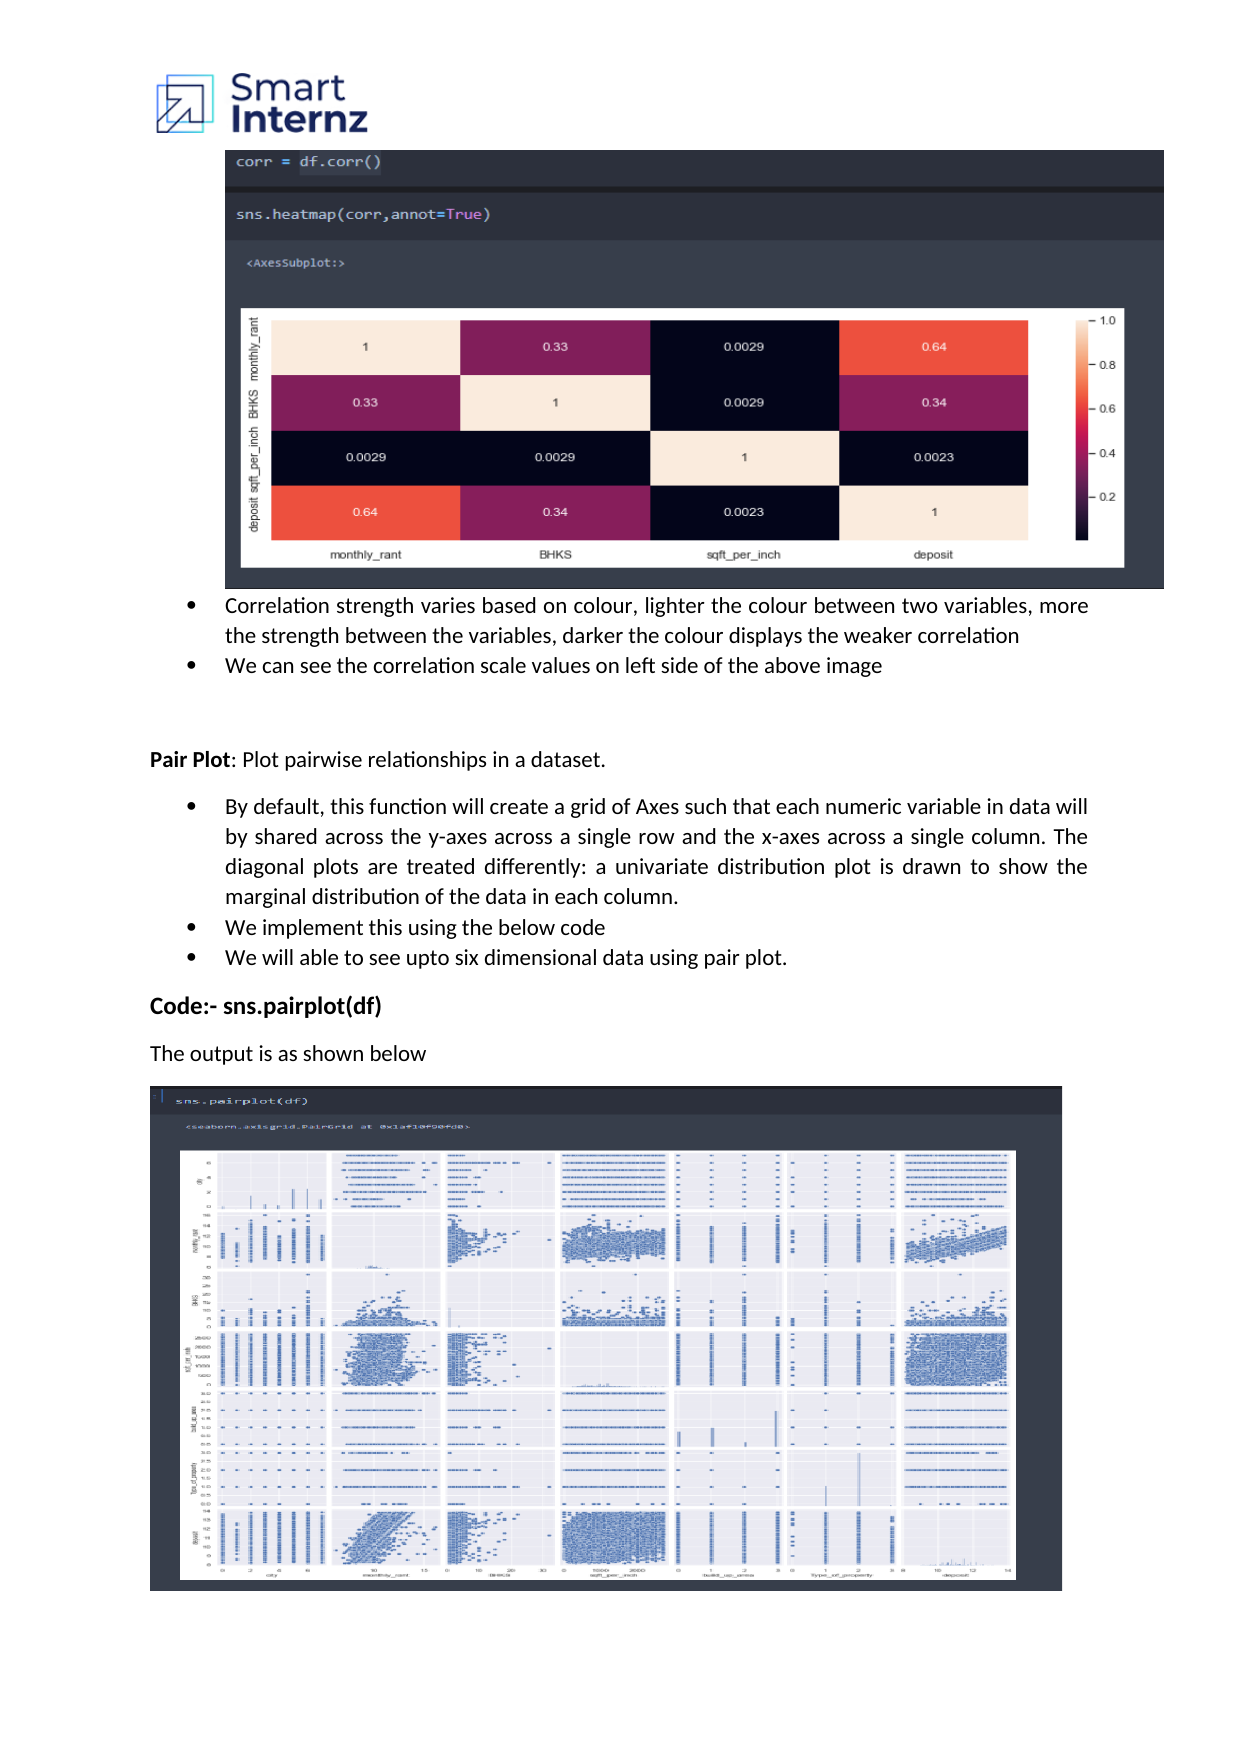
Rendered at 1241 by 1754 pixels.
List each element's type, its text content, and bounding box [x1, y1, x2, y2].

list We will able to see upto six dimensional data using pair plot. [187, 943, 1090, 971]
picture [150, 73, 374, 133]
text The output is as shown below [150, 1039, 1090, 1067]
text Code:- sns.pairplot(df) [150, 990, 1090, 1020]
list Correlation strength varies based on colour, lighter the colour between two variables, more the strength between the variables, darker the colour displays the weaker correlation [187, 591, 1090, 649]
picture [150, 1086, 1063, 1591]
picture [225, 150, 1164, 589]
list By default, this function will create a grid of Axes such that each numeric variable in data will by shared across the y-axes across a single row and the x-axes across a single column. The diagonal plots are treated differently: a univariate distribution plot is drawn to show the marginal distribution of the data in each column. [187, 792, 1090, 911]
list We implement this using the below code [187, 913, 1090, 941]
text Pair Plot: Plot pairwise relationships in a dataset. [150, 745, 1090, 773]
list We can see the correlation scale values on left side of the above image [187, 651, 1090, 679]
